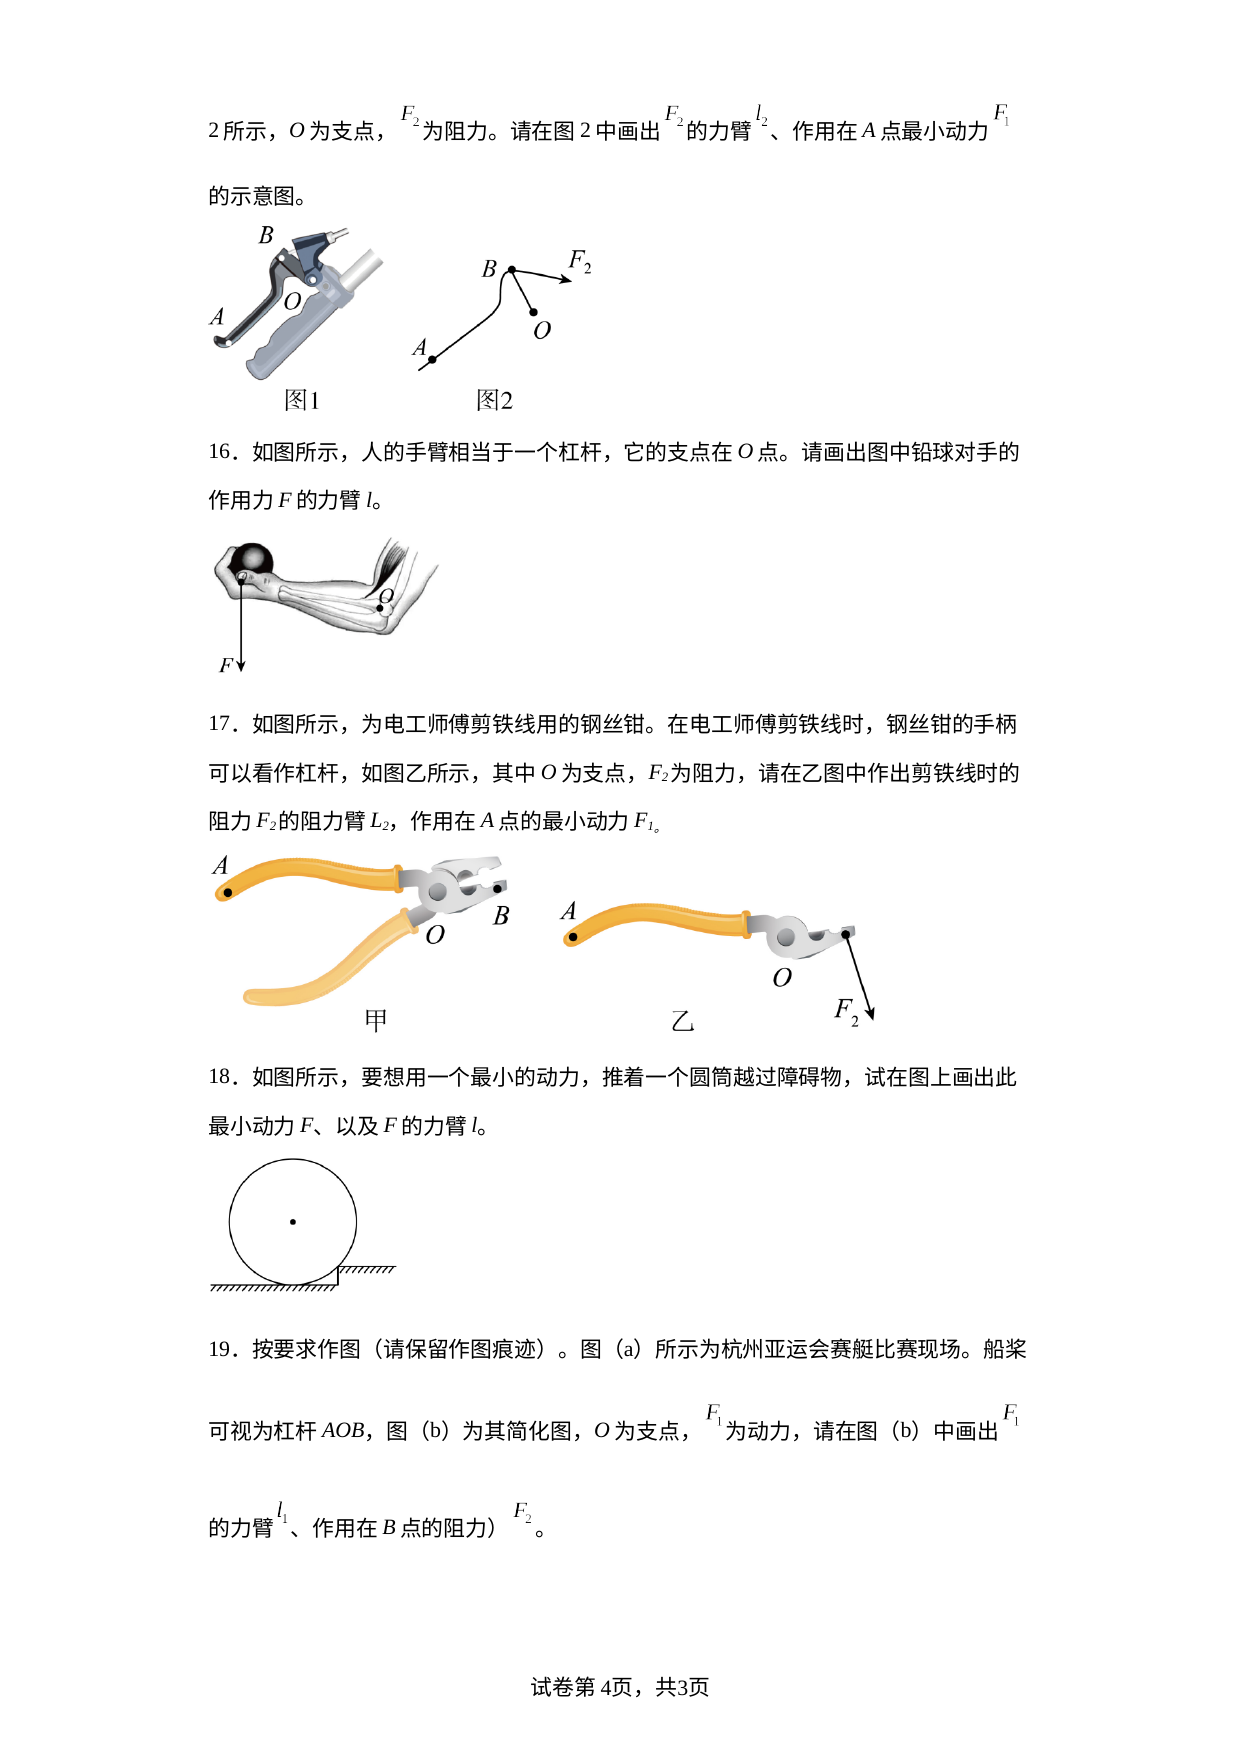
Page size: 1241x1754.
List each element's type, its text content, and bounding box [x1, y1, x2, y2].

text 19．按要求作图（请保留作图痕迹）。图（a）所示为杭州亚运会赛艇比赛现场。船桨可视为杠杆AOB，图（b）为其简化图，O为支点，为动力，请在图（b）中画出的力臂、作用在B点的阻力）。 [208, 1332, 1032, 1559]
text 17．如图所示，为电工师傅剪铁线用的钢丝钳。在电工师傅剪铁线时，钢丝钳的手柄可以看作杠杆，如图乙所示，其中O为支点，F2为阻力，请在乙图中作出剪铁线时的阻力F2的阻力臂L2，作用在A点的最小动力F1。 [208, 706, 1032, 836]
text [208, 97, 1032, 211]
picture [208, 531, 444, 674]
picture [208, 852, 877, 1035]
picture [208, 226, 591, 411]
text 16．如图所示，人的手臂相当于一个杠杆，它的支点在O点。请画出图中铅球对手的作用力F的力臂l。 [208, 434, 1032, 515]
text 18．如图所示，要想用一个最小的动力，推着一个圆筒越过障碍物，试在图上画出此最小动力F、以及F的力臂l。 [208, 1060, 1032, 1141]
picture [208, 1156, 398, 1293]
